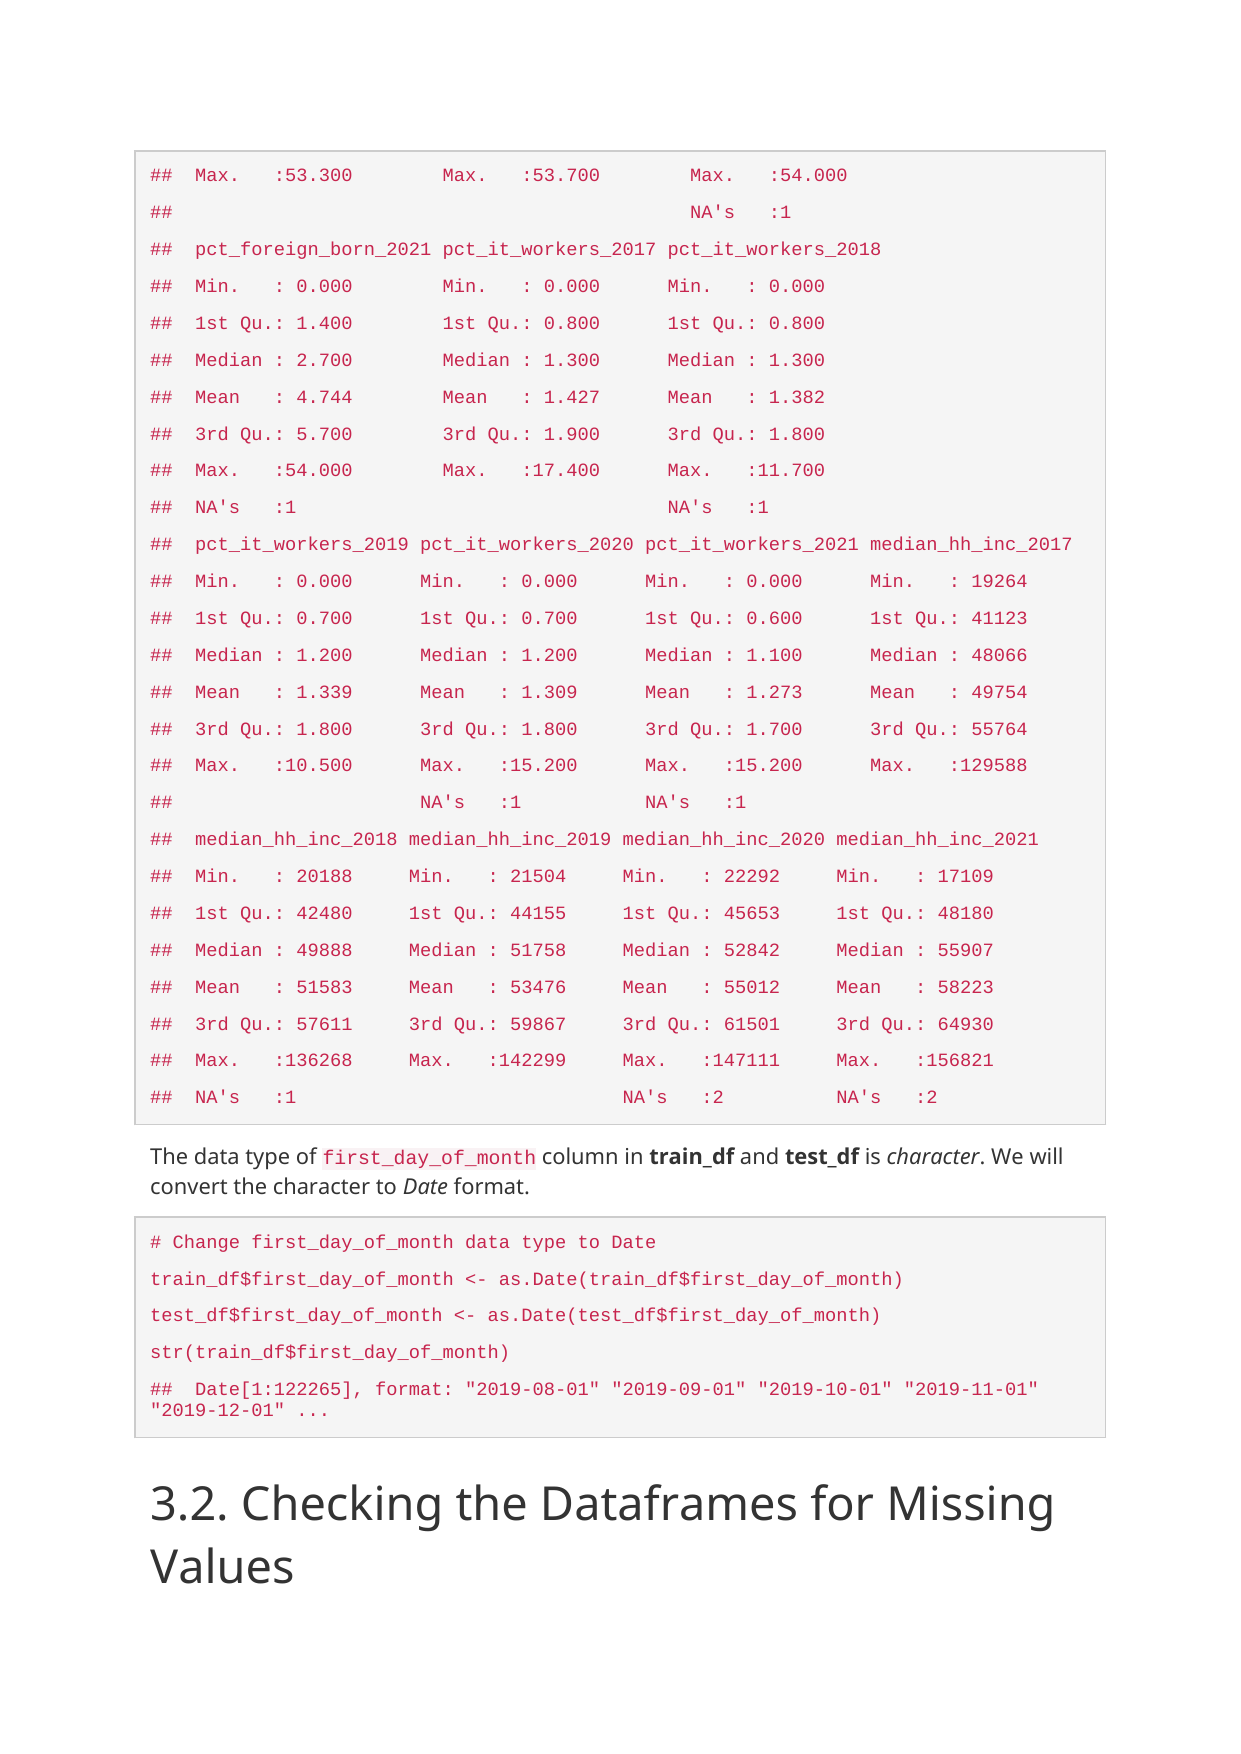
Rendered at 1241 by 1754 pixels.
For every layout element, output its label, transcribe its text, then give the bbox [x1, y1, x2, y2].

text ## NA's :1 NA's :1 [136, 777, 1105, 814]
text The data type of first_day_of_month column in train_df and test_df is character. We will convert the character to Date format. [150, 1141, 1090, 1201]
text ## NA's :1 NA's :1 [136, 482, 1105, 519]
text ## 3rd Qu.: 5.700 3rd Qu.: 1.900 3rd Qu.: 1.800 [136, 408, 1105, 445]
text ## Median : 2.700 Median : 1.300 Median : 1.300 [136, 334, 1105, 371]
text ## NA's :1 [136, 187, 1105, 224]
text # Change first_day_of_month data type to Date [136, 1218, 1105, 1253]
text ## Median : 1.200 Median : 1.200 Median : 1.100 Median : 48066 [136, 629, 1105, 666]
text ## 3rd Qu.: 1.800 3rd Qu.: 1.800 3rd Qu.: 1.700 3rd Qu.: 55764 [136, 703, 1105, 740]
text str(train_df$first_day_of_month) [136, 1327, 1105, 1364]
text ## Min. : 0.000 Min. : 0.000 Min. : 0.000 Min. : 19264 [136, 556, 1105, 592]
text ## 1st Qu.: 42480 1st Qu.: 44155 1st Qu.: 45653 1st Qu.: 48180 [136, 887, 1105, 924]
text ## Max. :54.000 Max. :17.400 Max. :11.700 [136, 445, 1105, 482]
text ## Date[1:122265], format: "2019-08-01" "2019-09-01" "2019-10-01" "2019-11-01" "2019-12-01" ... [136, 1364, 1105, 1437]
text ## Median : 49888 Median : 51758 Median : 52842 Median : 55907 [136, 924, 1105, 961]
text test_df$first_day_of_month <- as.Date(test_df$first_day_of_month) [136, 1290, 1105, 1327]
text ## Mean : 1.339 Mean : 1.309 Mean : 1.273 Mean : 49754 [136, 666, 1105, 703]
text ## Max. :136268 Max. :142299 Max. :147111 Max. :156821 [136, 1035, 1105, 1072]
text ## NA's :1 NA's :2 NA's :2 [136, 1072, 1105, 1124]
subtitle 3.2. Checking the Dataframes for Missing Values [150, 1470, 1090, 1597]
text ## pct_foreign_born_2021 pct_it_workers_2017 pct_it_workers_2018 [136, 224, 1105, 261]
text ## Mean : 51583 Mean : 53476 Mean : 55012 Mean : 58223 [136, 961, 1105, 998]
text ## Mean : 4.744 Mean : 1.427 Mean : 1.382 [136, 371, 1105, 408]
text ## Min. : 0.000 Min. : 0.000 Min. : 0.000 [136, 261, 1105, 297]
text ## 1st Qu.: 0.700 1st Qu.: 0.700 1st Qu.: 0.600 1st Qu.: 41123 [136, 592, 1105, 629]
text ## Max. :10.500 Max. :15.200 Max. :15.200 Max. :129588 [136, 740, 1105, 777]
text ## 1st Qu.: 1.400 1st Qu.: 0.800 1st Qu.: 0.800 [136, 297, 1105, 334]
text ## 3rd Qu.: 57611 3rd Qu.: 59867 3rd Qu.: 61501 3rd Qu.: 64930 [136, 998, 1105, 1035]
text ## pct_it_workers_2019 pct_it_workers_2020 pct_it_workers_2021 median_hh_inc_2017 [136, 519, 1105, 556]
text ## Min. : 20188 Min. : 21504 Min. : 22292 Min. : 17109 [136, 851, 1105, 887]
text train_df$first_day_of_month <- as.Date(train_df$first_day_of_month) [136, 1253, 1105, 1290]
text ## Max. :53.300 Max. :53.700 Max. :54.000 [136, 152, 1105, 187]
text ## median_hh_inc_2018 median_hh_inc_2019 median_hh_inc_2020 median_hh_inc_2021 [136, 814, 1105, 851]
